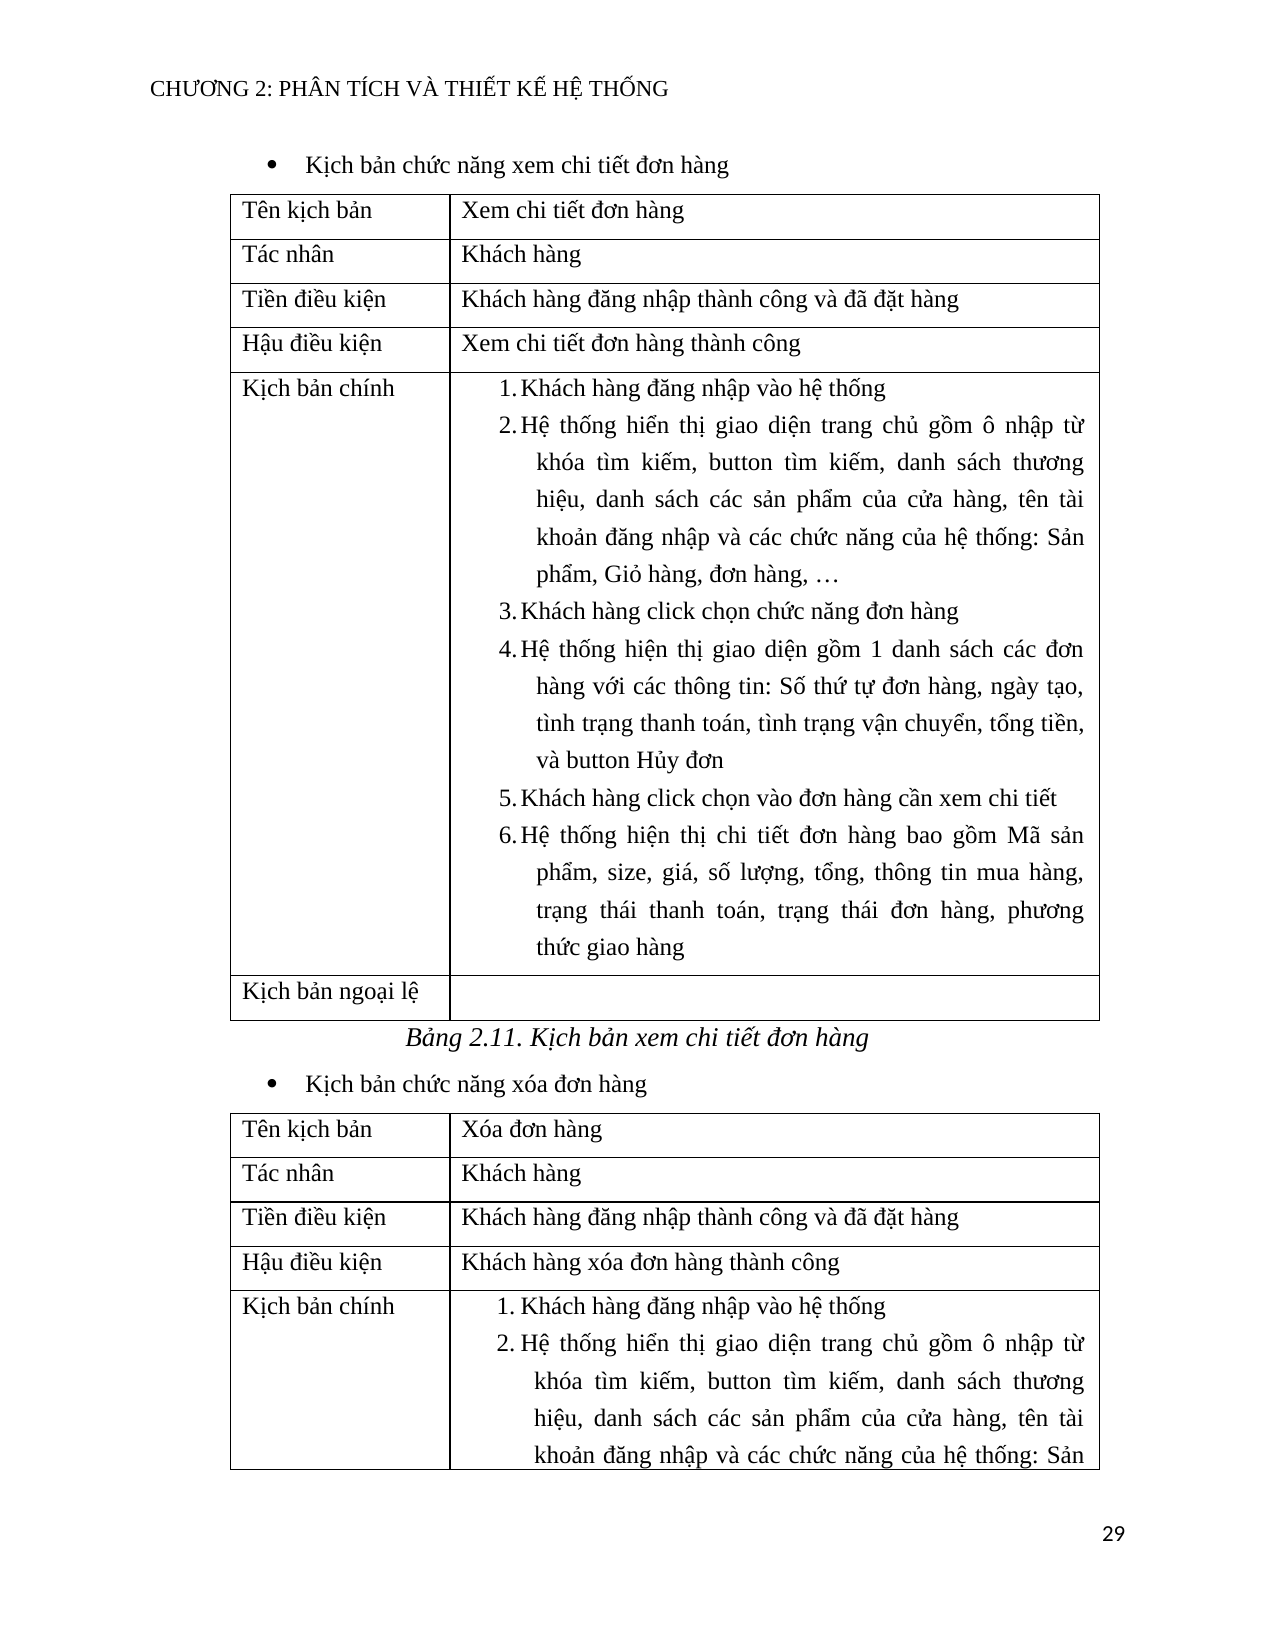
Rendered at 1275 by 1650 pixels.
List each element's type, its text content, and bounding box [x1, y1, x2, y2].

table_cell Khách hàng đăng nhập vào hệ thống Hệ thống hiển thị giao diện trang chủ gồm ô nhập từ khóa tìm kiếm, button tìm kiếm, danh sách thương hiệu, danh sách các sản phẩm của cửa hàng, tên tài khoản đăng nhập và các chức năng của hệ thống: Sản phẩm, Giỏ hàng, đơn hàng, … Khách hàng click chọn chức năng đơn hàng Hệ thống hiện thị giao diện gồm 1 danh sách các đơn hàng với các thông tin: Số thứ tự đơn hàng, ngày tạo, tình trạng thanh toán, tình trạng vận chuyển, tổng tiền, và button Hủy đơn Khách hàng click chọn vào đơn hàng cần xem chi tiết Hệ thống hiện thị chi tiết đơn hàng bao gồm Mã sản phẩm, size, giá, số lượng, tổng, thông tin mua hàng, trạng thái thanh toán, trạng thái đơn hàng, phương thức giao hàng [451, 373, 1099, 975]
table_cell Tiền điều kiện [231, 284, 449, 327]
table_cell Khách hàng [451, 240, 1099, 283]
table_header Xem chi tiết đơn hàng [451, 195, 1099, 238]
table_cell Kịch bản chính [231, 1291, 449, 1469]
table_cell Hậu điều kiện [231, 1247, 449, 1290]
table_cell Khách hàng đăng nhập thành công và đã đặt hàng [451, 1203, 1099, 1246]
table_header Tên kịch bản [231, 1114, 449, 1157]
table_cell Khách hàng xóa đơn hàng thành công [451, 1247, 1099, 1290]
table_cell Khách hàng đăng nhập thành công và đã đặt hàng [451, 284, 1099, 327]
table_cell Xem chi tiết đơn hàng thành công [451, 328, 1099, 372]
list Kịch bản chức năng xóa đơn hàng [268, 1069, 1122, 1097]
table_cell Kịch bản ngoại lệ [231, 976, 449, 1020]
text Bảng 2.11. Kịch bản xem chi tiết đơn hàng [151, 1021, 1122, 1053]
table_header Tên kịch bản [231, 195, 449, 238]
table_cell Tác nhân [231, 240, 449, 283]
table_cell Hậu điều kiện [231, 328, 449, 372]
table_cell Kịch bản chính [231, 373, 449, 975]
table_cell Khách hàng [451, 1158, 1099, 1201]
table_header Xóa đơn hàng [451, 1114, 1099, 1157]
table_cell [451, 976, 1099, 1020]
table_cell Tác nhân [231, 1158, 449, 1201]
list Kịch bản chức năng xem chi tiết đơn hàng [268, 150, 1122, 179]
table_cell Tiền điều kiện [231, 1203, 449, 1246]
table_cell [451, 1291, 1099, 1469]
